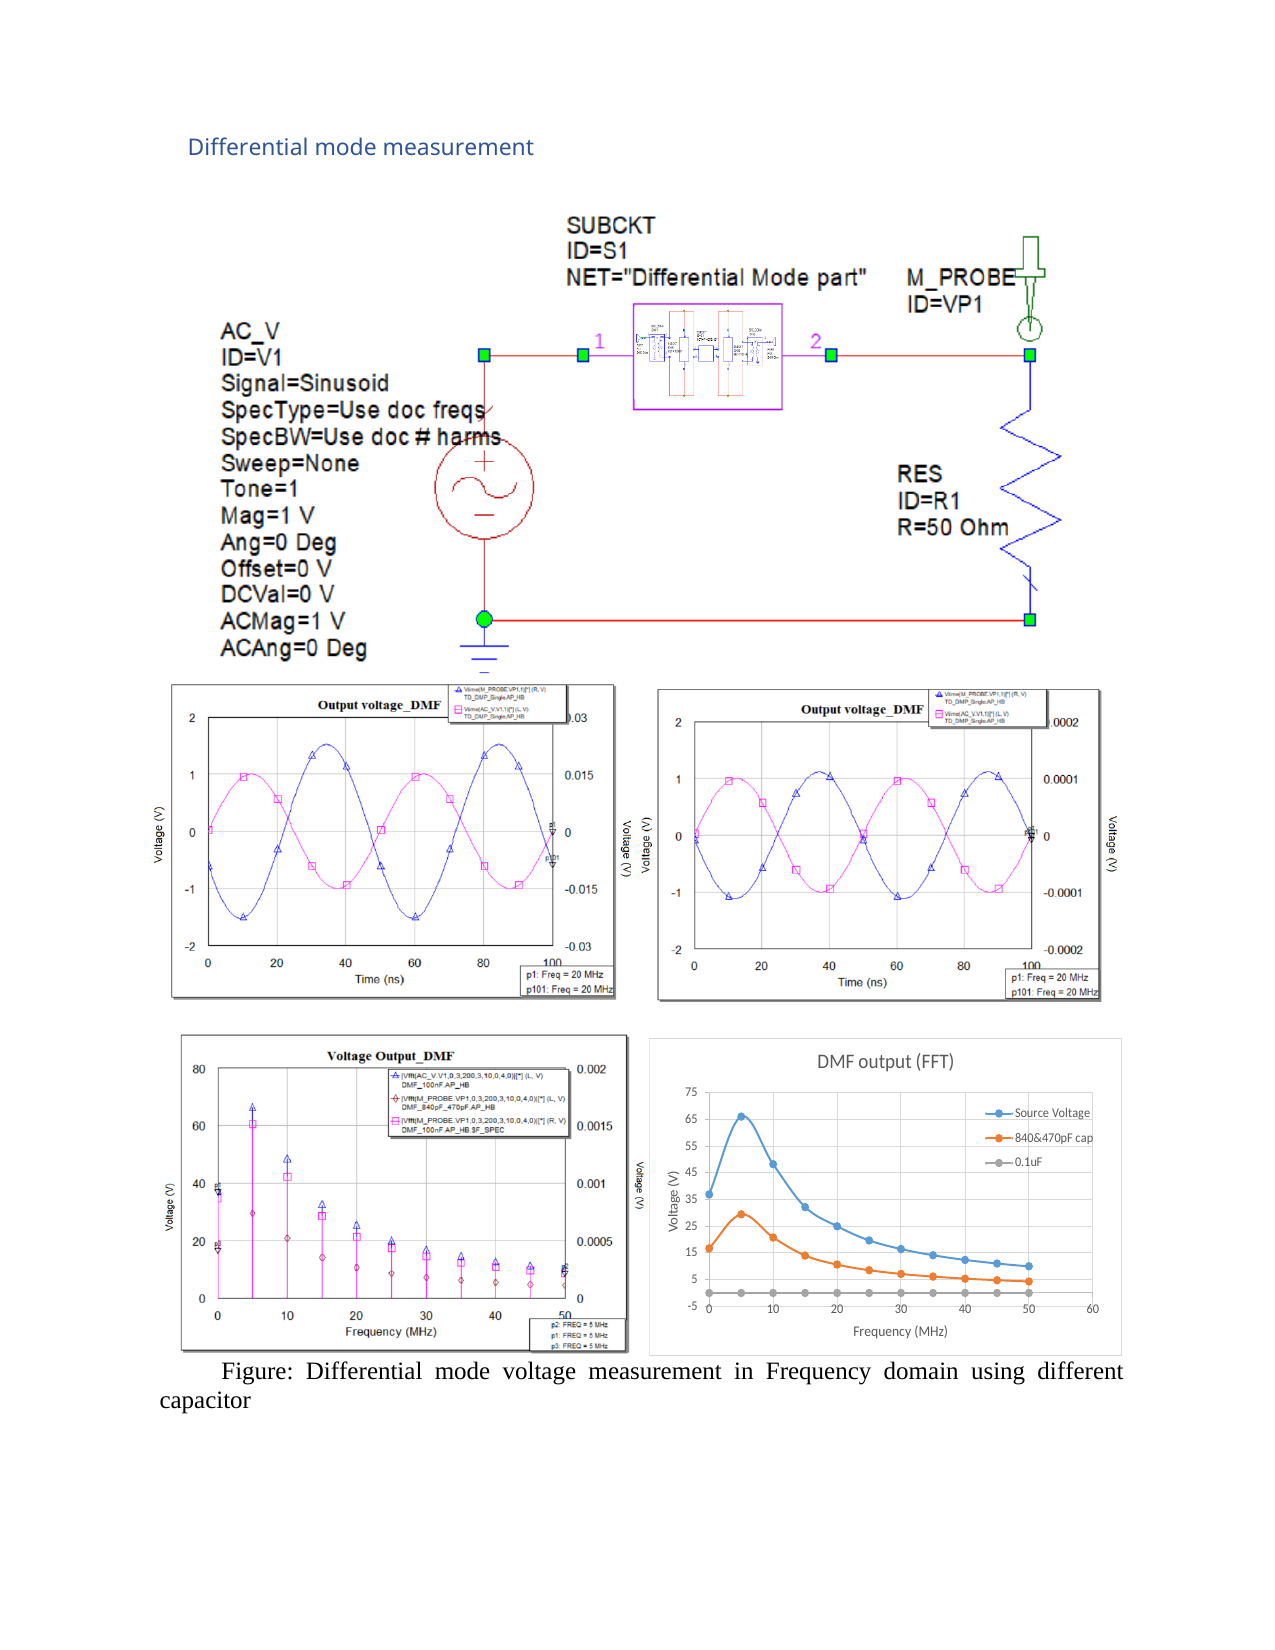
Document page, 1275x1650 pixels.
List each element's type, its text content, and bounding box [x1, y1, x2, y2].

text Figure: Differential mode voltage measurement in Frequency domain using different capacitor [159, 1356, 1125, 1413]
picture [159, 1030, 650, 1356]
picture [150, 193, 1122, 1002]
subtitle Differential mode measurement [187, 131, 1125, 162]
